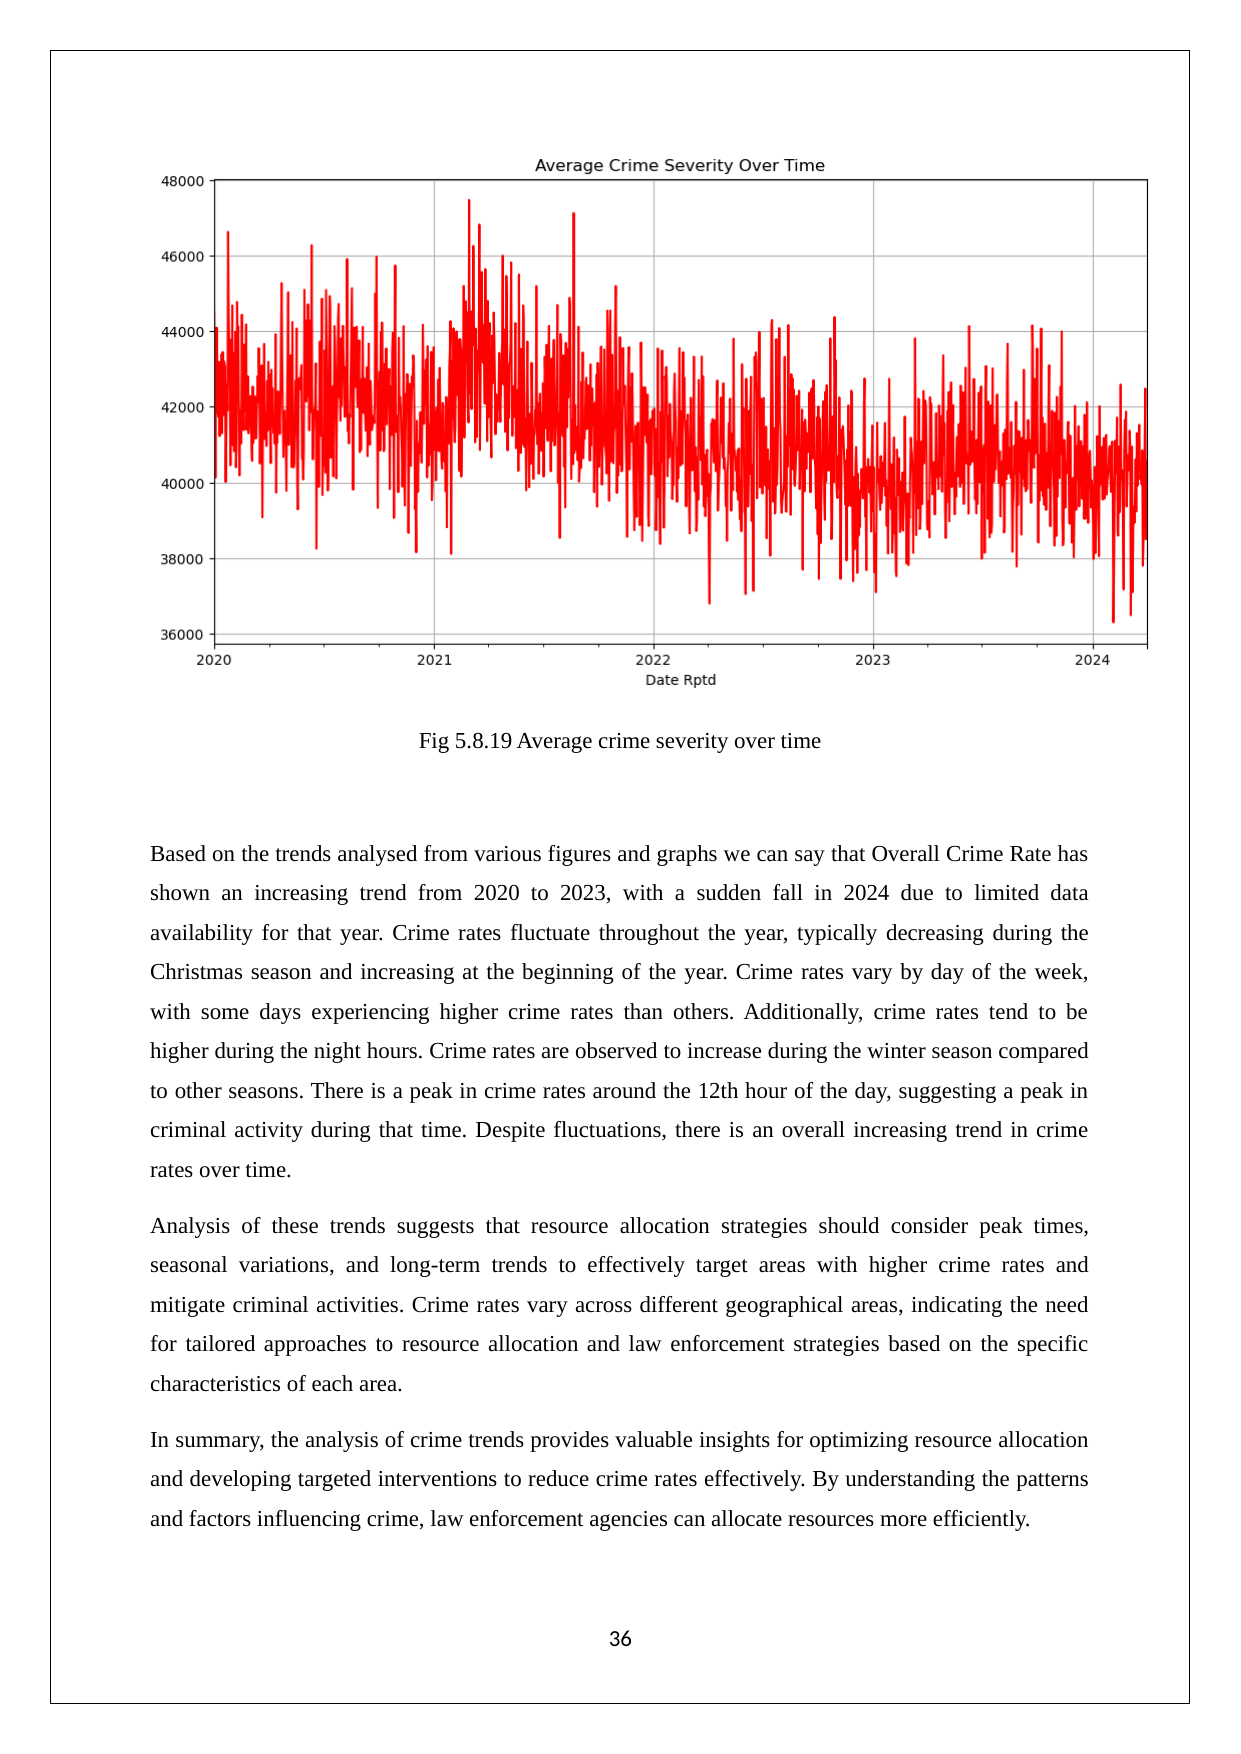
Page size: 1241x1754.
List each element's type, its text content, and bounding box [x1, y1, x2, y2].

text Based on the trends analysed from various figures and graphs we can say that Overall Crime Rate has shown an increasing trend from 2020 to 2023, with a sudden fall in 2024 due to limited data availability for that year. Crime rates fluctuate throughout the year, typically decreasing during the Christmas season and increasing at the beginning of the year. Crime rates vary by day of the week, with some days experiencing higher crime rates than others. Additionally, crime rates tend to be higher during the night hours. Crime rates are observed to increase during the winter season compared to other seasons. There is a peak in crime rates around the 12th hour of the day, suggesting a peak in criminal activity during that time. Despite fluctuations, there is an overall increasing trend in crime rates over time. [150, 840, 1090, 1182]
text In summary, the analysis of crime trends provides valuable insights for optimizing resource allocation and developing targeted interventions to reduce crime rates effectively. By understanding the patterns and factors influencing crime, law enforcement agencies can allocate resources more efficiently. [150, 1426, 1090, 1531]
text Fig 5.8.19 Average crime severity over time [150, 727, 1090, 754]
text Analysis of these trends suggests that resource allocation strategies should consider peak times, seasonal variations, and long-term trends to effectively target areas with higher crime rates and mitigate criminal activities. Crime rates vary across different geographical areas, indicating the need for tailored approaches to resource allocation and law enforcement strategies based on the specific characteristics of each area. [150, 1212, 1090, 1396]
picture [150, 150, 1157, 697]
